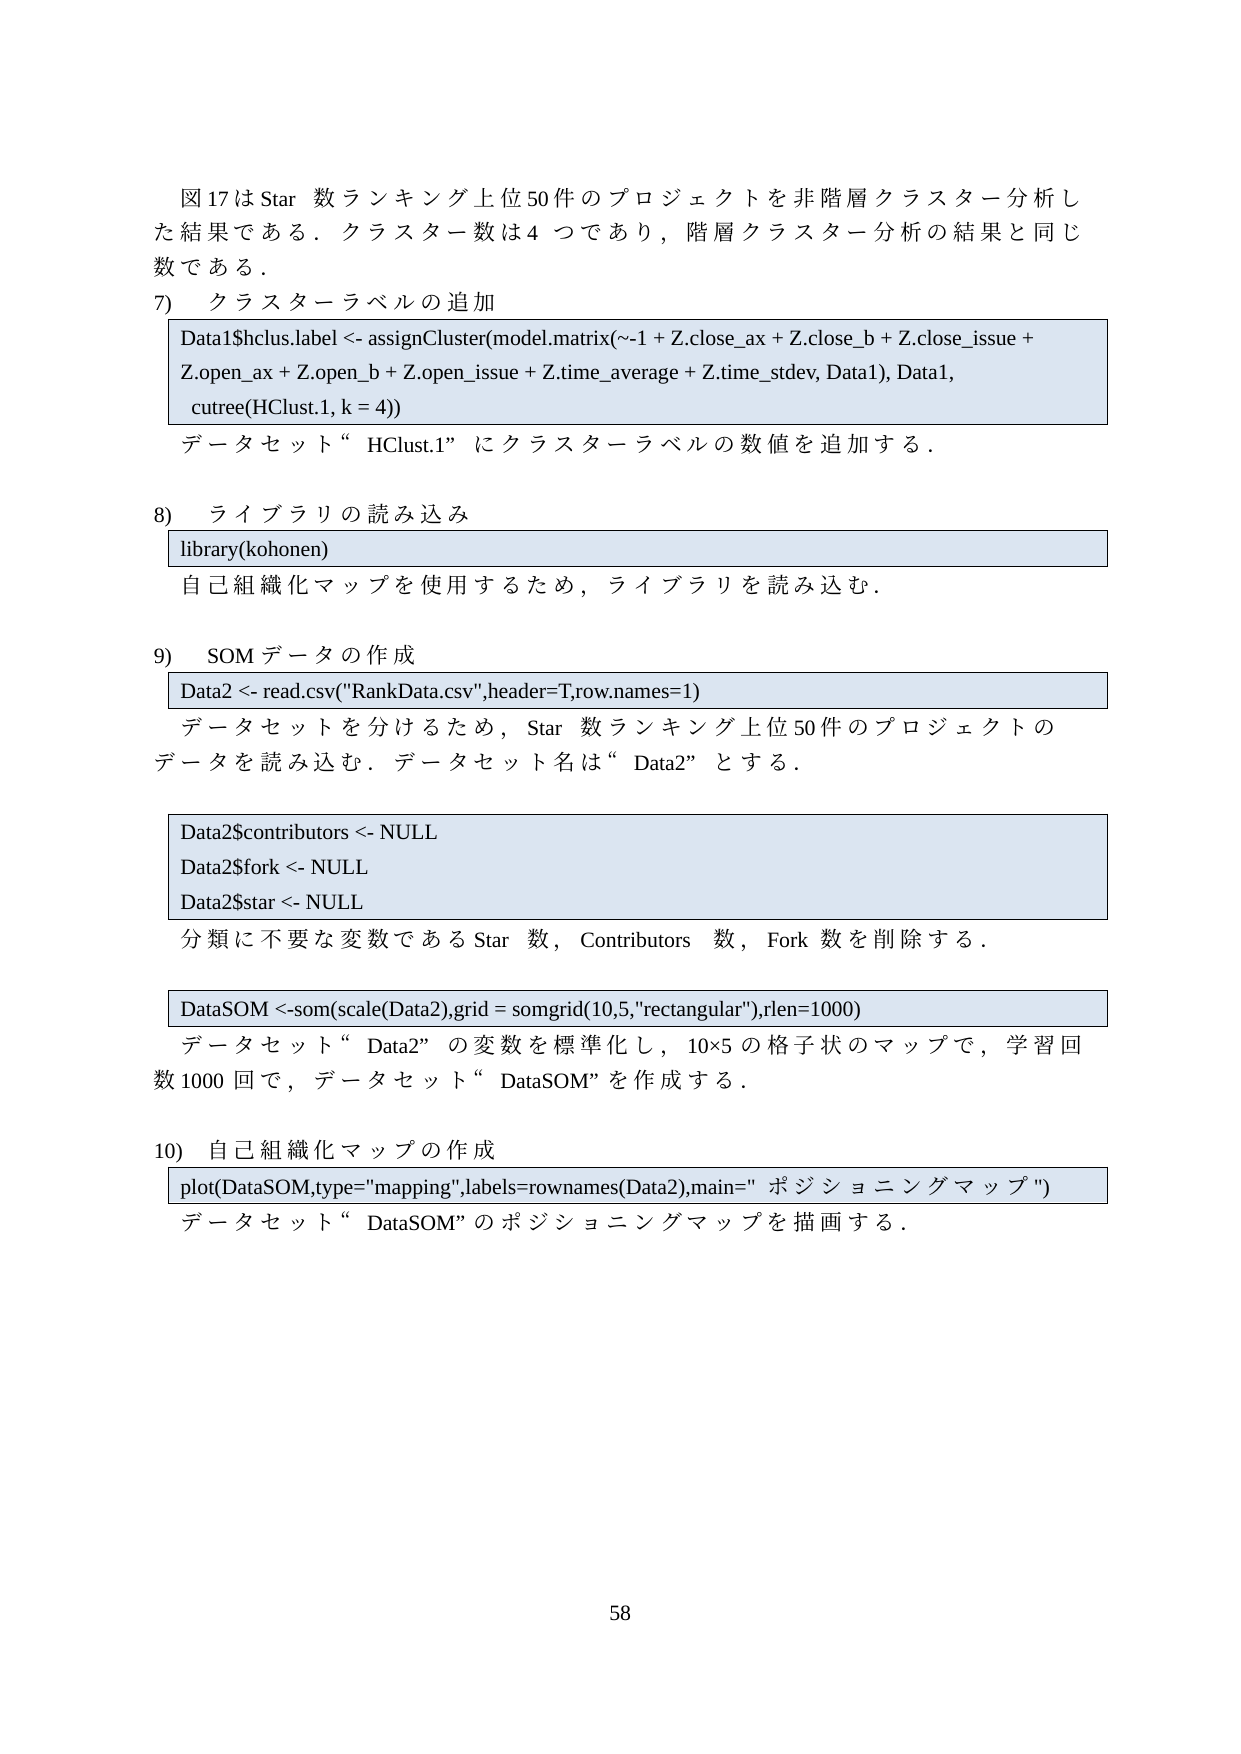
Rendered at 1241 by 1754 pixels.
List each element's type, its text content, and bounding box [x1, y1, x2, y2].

text データセット“Data2”の変数を標準化し，10×5の格子状のマップで，学習回数1000回で，データセット“DataSOM”を作成する． [153, 1027, 1087, 1097]
list SOMデータの作成 [153, 637, 1087, 672]
table_header Data2$contributors <- NULL [169, 815, 1107, 849]
text データセット“HClust.1”にクラスターラベルの数値を追加する． [153, 425, 1087, 460]
text データセット“DataSOM”のポジショニングマップを描画する． [153, 1203, 1087, 1238]
text 分類に不要な変数であるStar数，Contributors数，Fork数を削除する． [153, 920, 1087, 955]
table_cell Data2$star <- NULL [169, 884, 1107, 919]
list 自己組織化マップの作成 [153, 1132, 1087, 1167]
table_header Data2 <- read.csv("RankData.csv",header=T,row.names=1) [169, 673, 1107, 708]
table_header plot(DataSOM,type="mapping",labels=rownames(Data2),main="ポジショニングマップ") [169, 1168, 1107, 1202]
table_cell Data2$fork <- NULL [169, 849, 1107, 884]
text 自己組織化マップを使用するため，ライブラリを読み込む． [153, 567, 1087, 602]
text データセットを分けるため，Star数ランキング上位50件のプロジェクトのデータを読み込む．データセット名は“Data2”とする． [153, 709, 1087, 778]
table_header DataSOM <-som(scale(Data2),grid = somgrid(10,5,"rectangular"),rlen=1000) [169, 991, 1107, 1026]
table_header Data1$hclus.label <- assignCluster(model.matrix(~-1 + Z.close_ax + Z.close_b + Z.close_issue + Z.open_ax + Z.open_b + Z.open_issue + Z.time_average + Z.time_stdev, Data1), Data1, cutree(HClust.1, k = 4)) [169, 320, 1107, 424]
list ライブラリの読み込み [153, 495, 1087, 530]
text 図17はStar数ランキング上位50件のプロジェクトを非階層クラスター分析した結果である．クラスター数は4つであり，階層クラスター分析の結果と同じ数である． [153, 179, 1087, 284]
table_header library(kohonen) [169, 531, 1107, 566]
list クラスターラベルの追加 [153, 284, 1087, 319]
